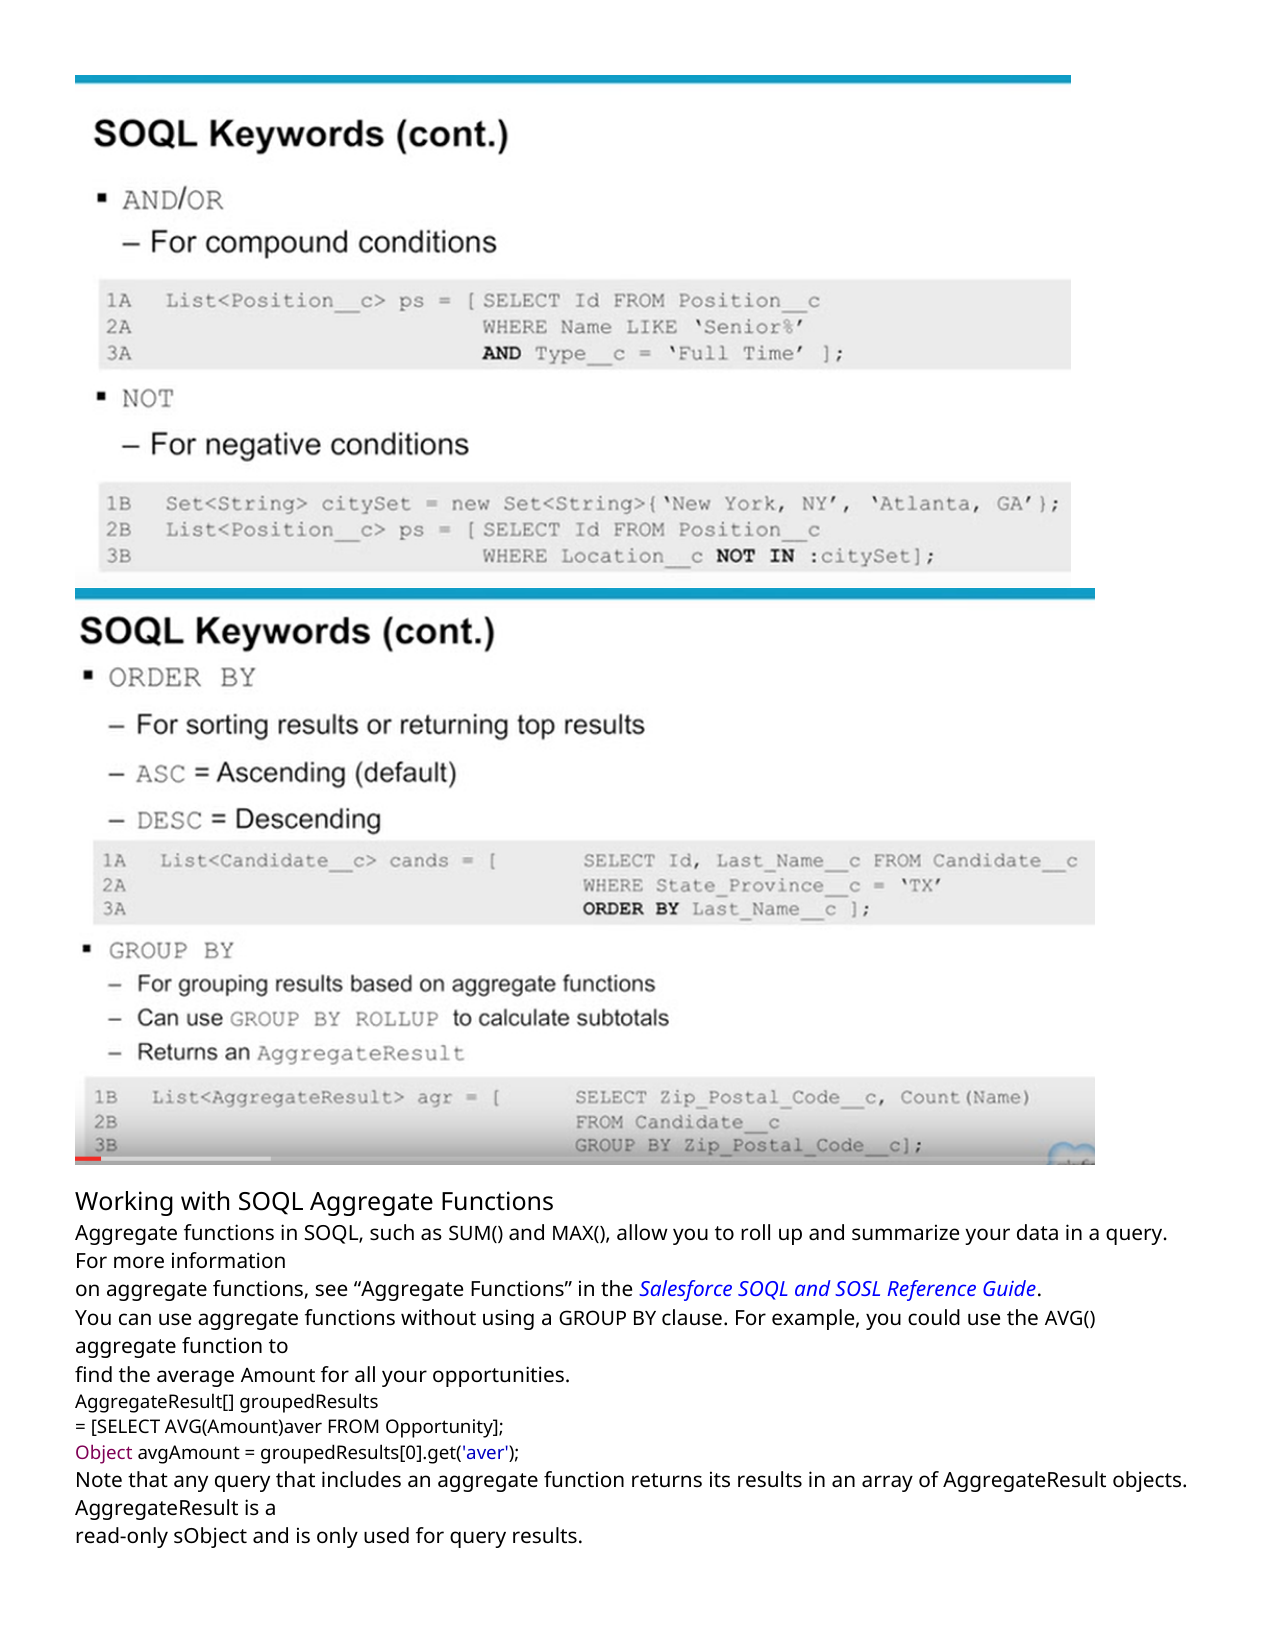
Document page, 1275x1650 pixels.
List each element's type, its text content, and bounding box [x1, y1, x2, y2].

picture [75, 595, 1095, 1165]
text You can use aggregate functions without using a GROUP BY clause. For example, you could use the AVG() aggregate function to [75, 1303, 1200, 1360]
text find the average Amount for all your opportunities. [75, 1360, 1200, 1388]
text Working with SOQL Aggregate Functions [75, 1183, 1200, 1218]
text on aggregate functions, see “Aggregate Functions” in the Salesforce SOQL and SOSL Reference Guide. [75, 1274, 1200, 1303]
text read-only sObject and is only used for query results. [75, 1522, 1200, 1550]
text Note that any query that includes an aggregate function returns its results in an array of AggregateResult objects. AggregateResult is a [75, 1465, 1200, 1522]
picture [75, 79, 1071, 587]
text AggregateResult[] groupedResults [75, 1388, 1200, 1414]
text = [SELECT AVG(Amount)aver FROM Opportunity]; [75, 1414, 1200, 1439]
text Aggregate functions in SOQL, such as SUM() and MAX(), allow you to roll up and summarize your data in a query. For more information [75, 1218, 1200, 1274]
text Object avgAmount = groupedResults[0].get('aver'); [75, 1439, 1200, 1465]
